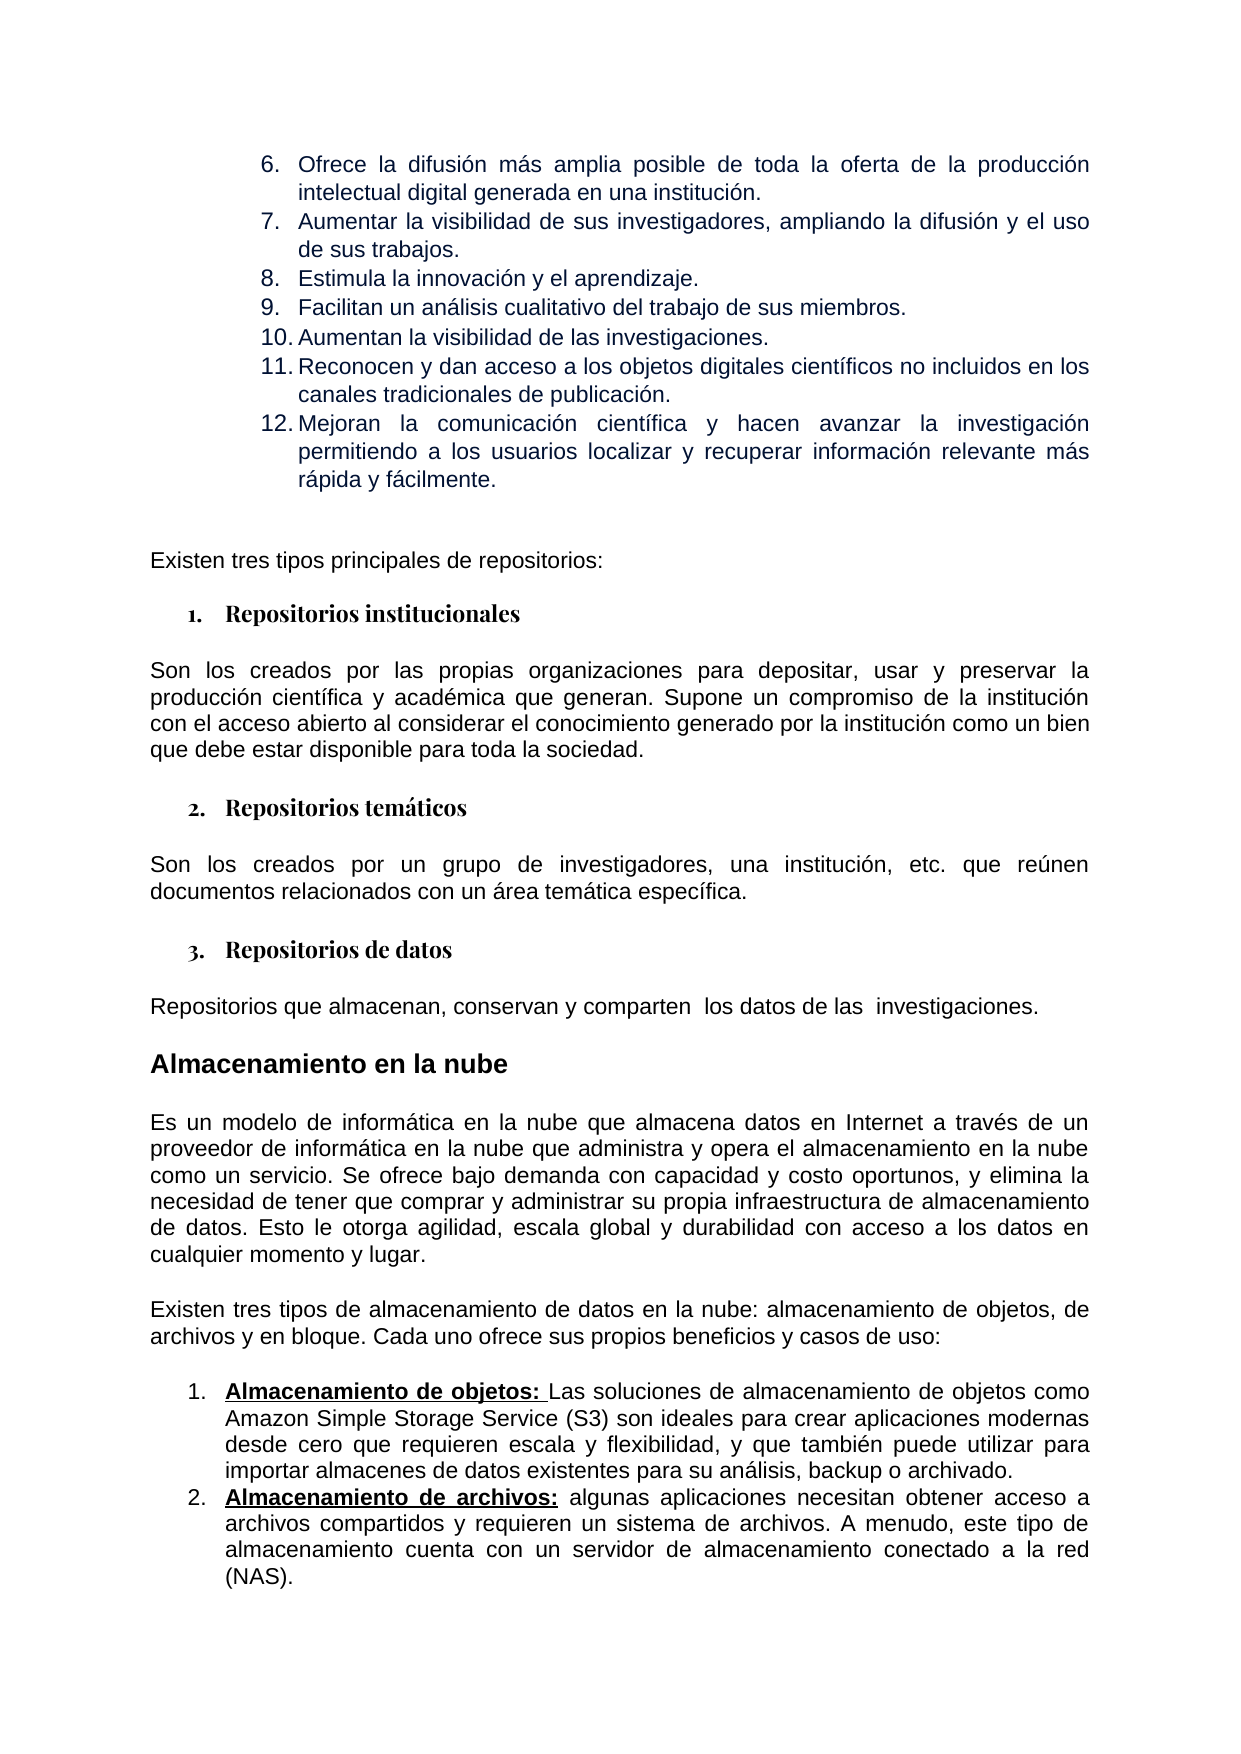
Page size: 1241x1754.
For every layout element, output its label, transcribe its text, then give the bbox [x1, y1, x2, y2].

list Mejoran la comunicación científica y hacen avanzar la investigación permitiendo a los usuarios localizar y recuperar información relevante más rápida y fácilmente. [260, 409, 1090, 492]
text Son los creados por las propias organizaciones para depositar, usar y preservar la producción científica y académica que generan. Supone un compromiso de la institución con el acceso abierto al considerar el conocimiento generado por la institución como un bien que debe estar disponible para toda la sociedad. [150, 657, 1090, 763]
list Repositorios de datos [187, 933, 1090, 964]
list Estimula la innovación y el aprendizaje. [260, 264, 1090, 292]
list Almacenamiento de archivos: algunas aplicaciones necesitan obtener acceso a archivos compartidos y requieren un sistema de archivos. A menudo, este tipo de almacenamiento cuenta con un servidor de almacenamiento conectado a la red (NAS). [187, 1483, 1090, 1589]
list Aumentan la visibilidad de las investigaciones. [260, 322, 1090, 350]
list Repositorios institucionales [187, 597, 1090, 628]
list Almacenamiento de objetos: Las soluciones de almacenamiento de objetos como Amazon Simple Storage Service (S3) son ideales para crear aplicaciones modernas desde cero que requieren escala y flexibilidad, y que también puede utilizar para importar almacenes de datos existentes para su análisis, backup o archivado. [187, 1378, 1090, 1483]
text Existen tres tipos de almacenamiento de datos en la nube: almacenamiento de objetos, de archivos y en bloque. Cada uno ofrece sus propios beneficios y casos de uso: [150, 1296, 1090, 1349]
text Son los creados por un grupo de investigadores, una institución, etc. que reúnen documentos relacionados con un área temática específica. [150, 851, 1090, 904]
text Repositorios que almacenan, conservan y comparten los datos de las investigaciones. [150, 993, 1090, 1019]
list Ofrece la difusión más amplia posible de toda la oferta de la producción intelectual digital generada en una institución. [260, 150, 1090, 206]
list Reconocen y dan acceso a los objetos digitales científicos no incluidos en los canales tradicionales de publicación. [260, 352, 1090, 407]
text Almacenamiento en la nube [150, 1048, 1090, 1080]
list Facilitan un análisis cualitativo del trabajo de sus miembros. [260, 293, 1090, 321]
list Aumentar la visibilidad de sus investigadores, ampliando la difusión y el uso de sus trabajos. [260, 207, 1090, 263]
list Repositorios temáticos [187, 792, 1090, 822]
text Es un modelo de informática en la nube que almacena datos en Internet a través de un proveedor de informática en la nube que administra y opera el almacenamiento en la nube como un servicio. Se ofrece bajo demanda con capacidad y costo oportunos, y elimina la necesidad de tener que comprar y administrar su propia infraestructura de almacenamiento de datos. Esto le otorga agilidad, escala global y durabilidad con acceso a los datos en cualquier momento y lugar. [150, 1109, 1090, 1267]
text Existen tres tipos principales de repositorios: [150, 547, 1090, 573]
